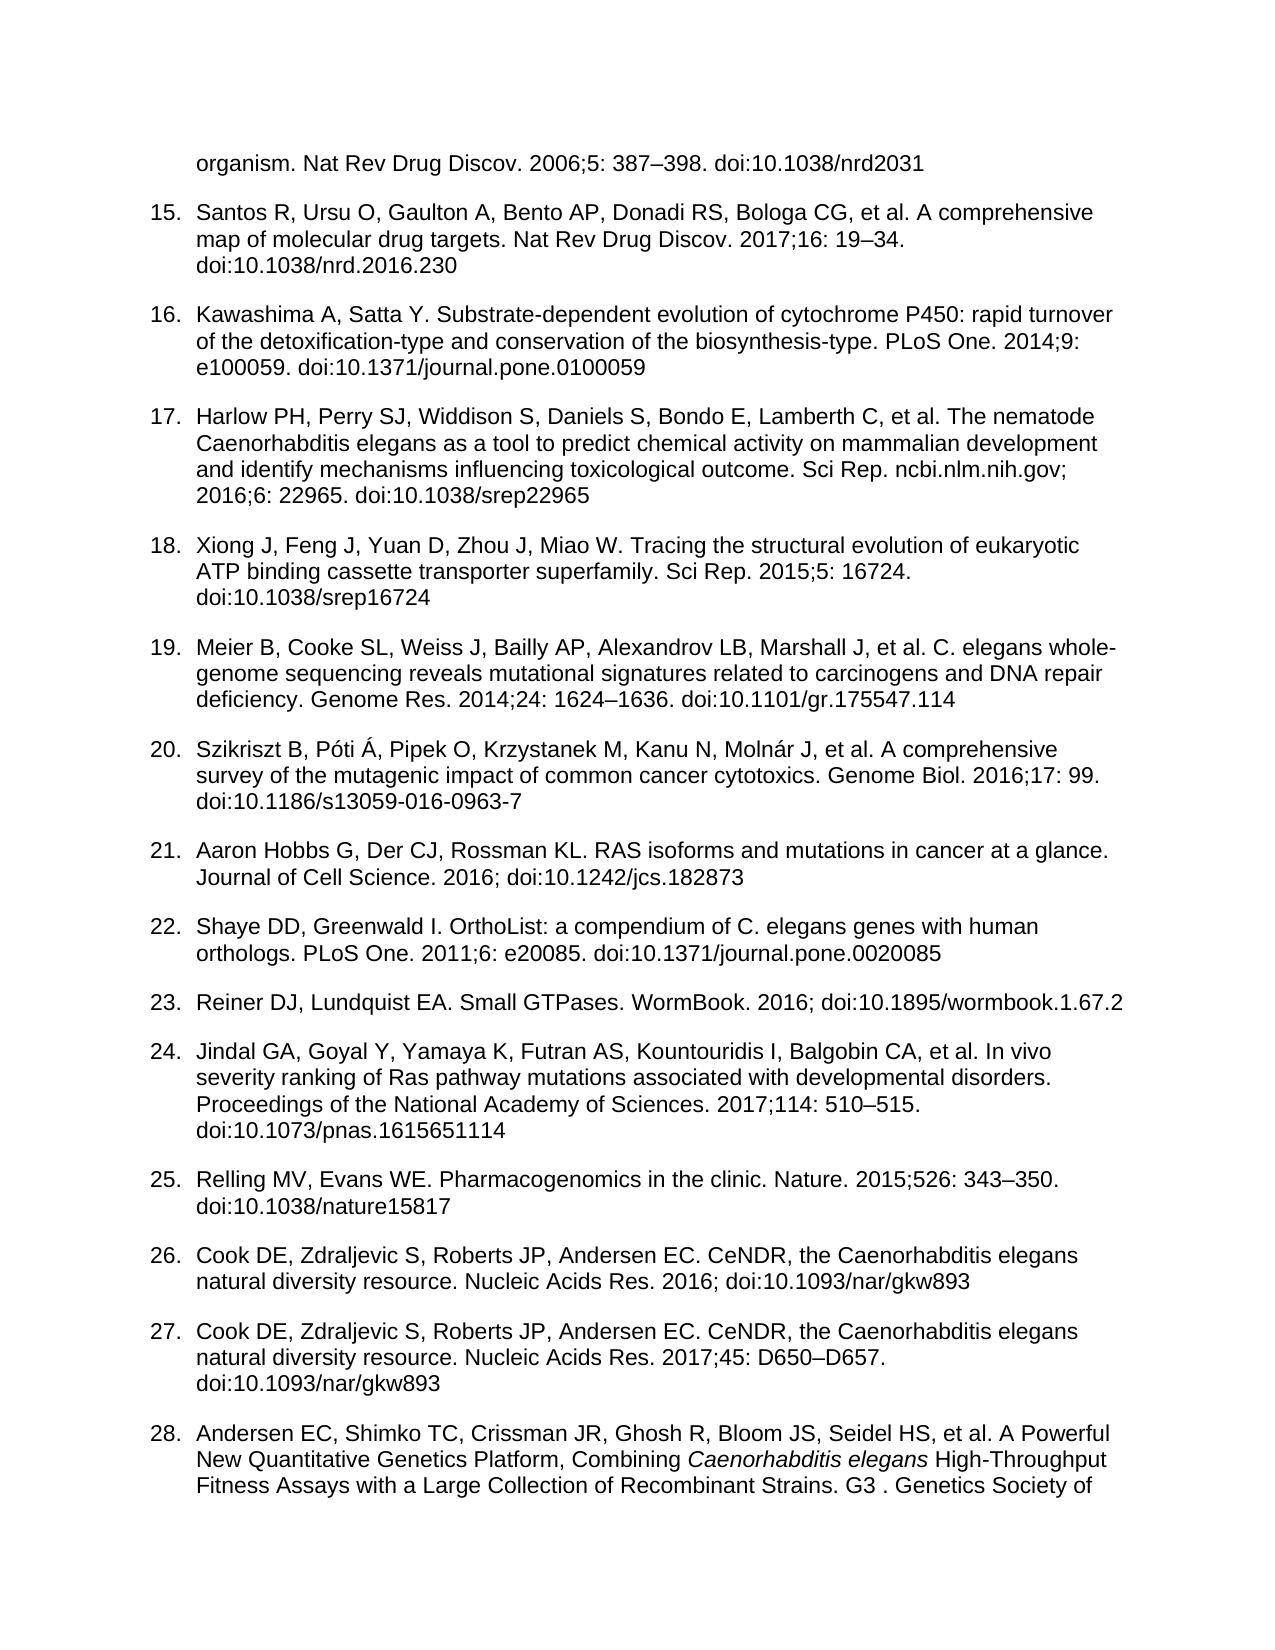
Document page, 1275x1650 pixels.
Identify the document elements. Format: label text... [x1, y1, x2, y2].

text 18. Xiong J, Feng J, Yuan D, Zhou J, Miao W. Tracing the structural evolution of eukaryotic ATP binding cassette transporter superfamily. Sci Rep. 2015;5: 16724. doi:10.1038/srep16724 [150, 532, 1125, 611]
text 16. Kawashima A, Satta Y. Substrate-dependent evolution of cytochrome P450: rapid turnover of the detoxification-type and conservation of the biosynthesis-type. PLoS One. 2014;9: e100059. doi:10.1371/journal.pone.0100059 [150, 301, 1125, 380]
text 17. Harlow PH, Perry SJ, Widdison S, Daniels S, Bondo E, Lamberth C, et al. The nematode Caenorhabditis elegans as a tool to predict chemical activity on mammalian development and identify mechanisms influencing toxicological outcome. Sci Rep. ncbi.nlm.nih.gov; 2016;6: 22965. doi:10.1038/srep22965 [150, 403, 1125, 509]
text 25. Relling MV, Evans WE. Pharmacogenomics in the clinic. Nature. 2015;526: 343–350. doi:10.1038/nature15817 [150, 1166, 1125, 1219]
text 20. Szikriszt B, Póti Á, Pipek O, Krzystanek M, Kanu N, Molnár J, et al. A comprehensive survey of the mutagenic impact of common cancer cytotoxics. Genome Biol. 2016;17: 99. doi:10.1186/s13059-016-0963-7 [150, 736, 1125, 814]
text 26. Cook DE, Zdraljevic S, Roberts JP, Andersen EC. CeNDR, the Caenorhabditis elegans natural diversity resource. Nucleic Acids Res. 2016; doi:10.1093/nar/gkw893 [150, 1242, 1125, 1295]
text 27. Cook DE, Zdraljevic S, Roberts JP, Andersen EC. CeNDR, the Caenorhabditis elegans natural diversity resource. Nucleic Acids Res. 2017;45: D650–D657. doi:10.1093/nar/gkw893 [150, 1318, 1125, 1397]
text 23. Reiner DJ, Lundquist EA. Small GTPases. WormBook. 2016; doi:10.1895/wormbook.1.67.2 [150, 989, 1125, 1015]
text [150, 150, 1125, 176]
text 22. Shaye DD, Greenwald I. OrthoList: a compendium of C. elegans genes with human orthologs. PLoS One. 2011;6: e20085. doi:10.1371/journal.pone.0020085 [150, 913, 1125, 966]
text 15. Santos R, Ursu O, Gaulton A, Bento AP, Donadi RS, Bologa CG, et al. A comprehensive map of molecular drug targets. Nat Rev Drug Discov. 2017;16: 19–34. doi:10.1038/nrd.2016.230 [150, 199, 1125, 278]
text 19. Meier B, Cooke SL, Weiss J, Bailly AP, Alexandrov LB, Marshall J, et al. C. elegans whole-genome sequencing reveals mutational signatures related to carcinogens and DNA repair deficiency. Genome Res. 2014;24: 1624–1636. doi:10.1101/gr.175547.114 [150, 633, 1125, 713]
text 21. Aaron Hobbs G, Der CJ, Rossman KL. RAS isoforms and mutations in cancer at a glance. Journal of Cell Science. 2016; doi:10.1242/jcs.182873 [150, 837, 1125, 890]
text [150, 1419, 1125, 1499]
text 24. Jindal GA, Goyal Y, Yamaya K, Futran AS, Kountouridis I, Balgobin CA, et al. In vivo severity ranking of Ras pathway mutations associated with developmental disorders. Proceedings of the National Academy of Sciences. 2017;114: 510–515. doi:10.1073/pnas.1615651114 [150, 1038, 1125, 1143]
